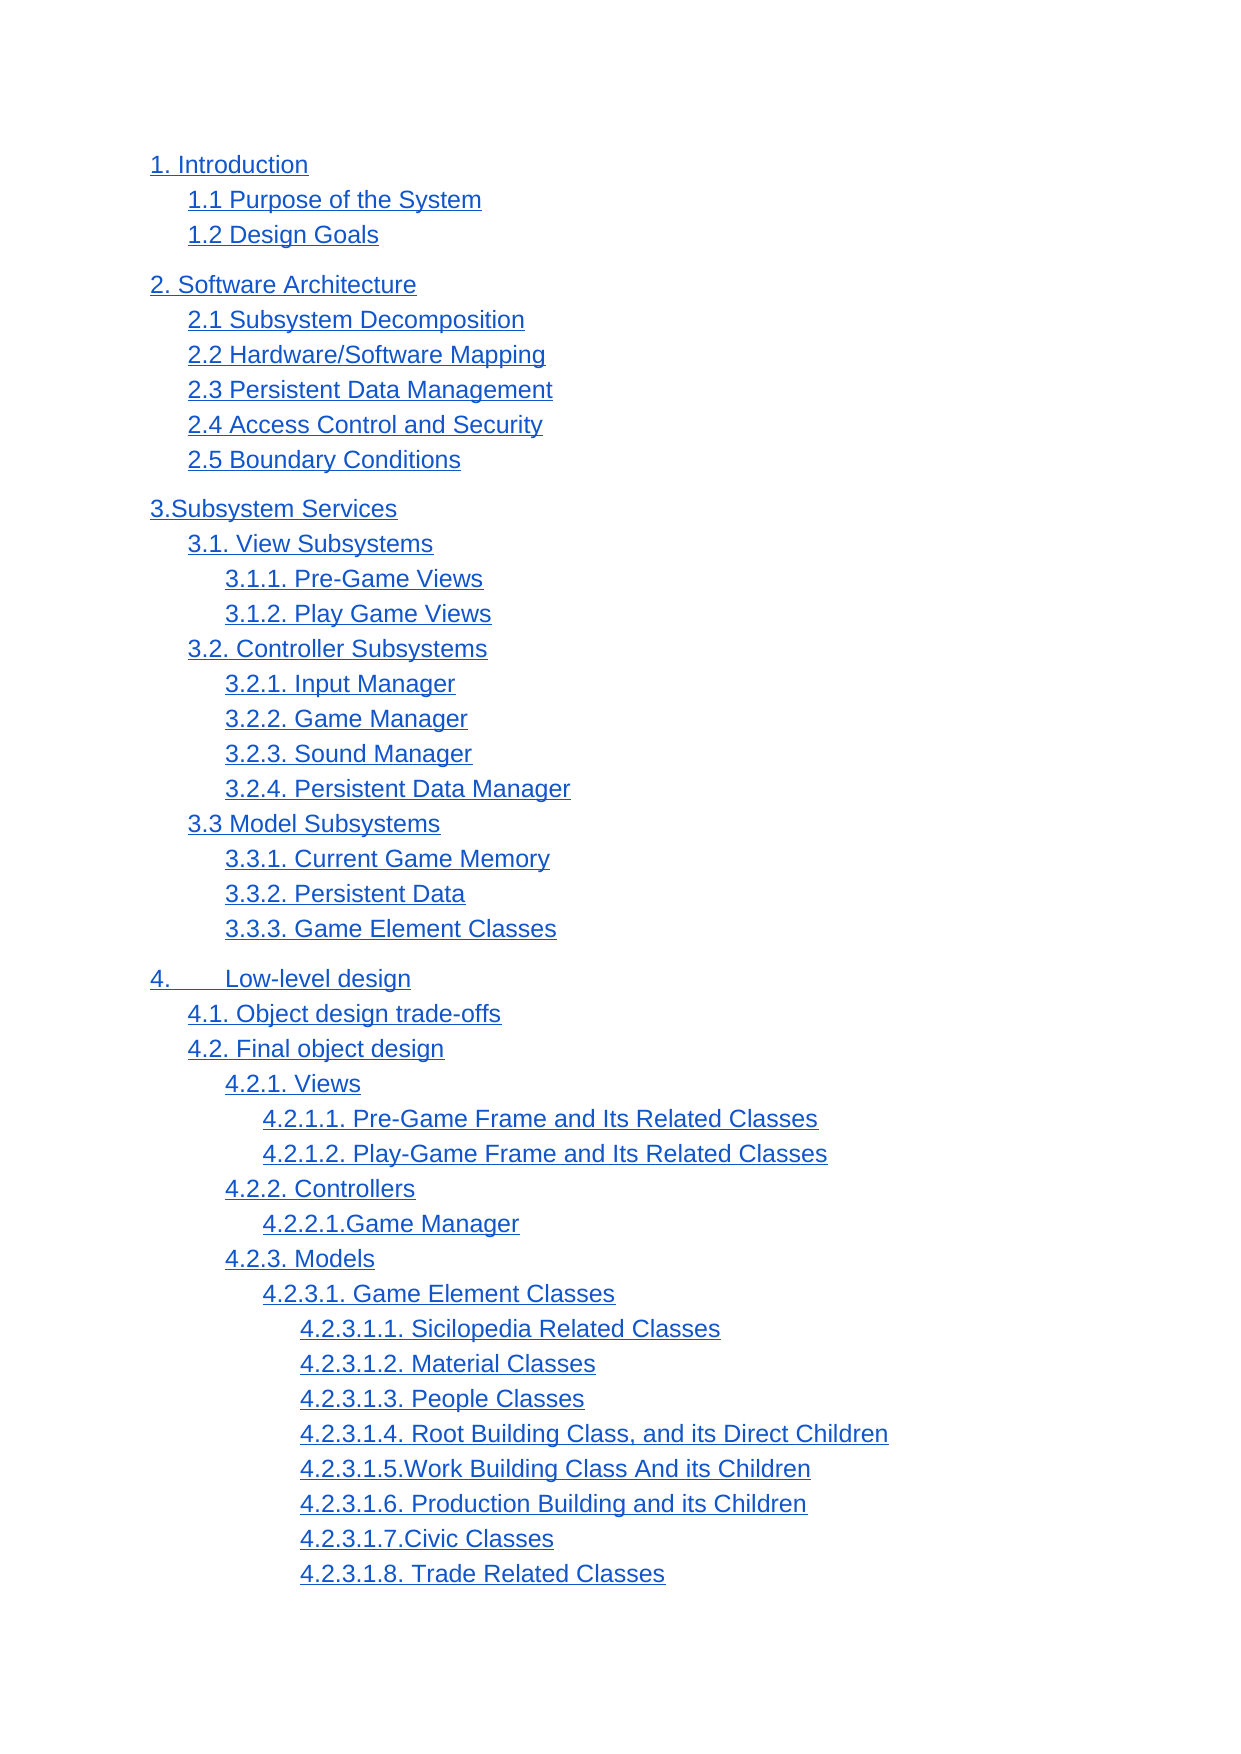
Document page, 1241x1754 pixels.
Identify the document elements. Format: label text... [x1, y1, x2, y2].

text 4.2.3.1.7.Civic Classes [300, 1524, 1090, 1552]
text 4.1. Object design trade-offs [187, 999, 1090, 1027]
text 2. Software Architecture [150, 269, 1090, 298]
text 3.3.1. Current Game Memory [225, 844, 1090, 873]
text 1.2 Design Goals [187, 220, 1090, 249]
text 3.1.1. Pre-Game Views [225, 564, 1090, 593]
text 4.2.1. Views [225, 1069, 1090, 1097]
text 4.2.3.1.2. Material Classes [300, 1349, 1090, 1377]
text 4.2.3. Models [225, 1244, 1090, 1272]
text 3.1.2. Play Game Views [225, 599, 1090, 628]
text 3.3 Model Subsystems [187, 809, 1090, 838]
text 2.1 Subsystem Decomposition [187, 304, 1090, 333]
text 4.2.1.1. Pre-Game Frame and Its Related Classes [262, 1104, 1090, 1132]
text 4. Low-level design [150, 964, 1090, 992]
text 2.3 Persistent Data Management [187, 374, 1090, 403]
text 3.2.2. Game Manager [225, 704, 1090, 733]
text 3.3.3. Game Element Classes [225, 914, 1090, 943]
text 4.2.2. Controllers [225, 1174, 1090, 1202]
text 3.2. Controller Subsystems [187, 634, 1090, 663]
text 2.4 Access Control and Security [187, 409, 1090, 438]
text 2.5 Boundary Conditions [187, 444, 1090, 473]
text 3.2.4. Persistent Data Manager [225, 774, 1090, 803]
text 1.1 Purpose of the System [187, 185, 1090, 214]
text 3.1. View Subsystems [187, 529, 1090, 558]
text 4.2.2.1.Game Manager [262, 1209, 1090, 1237]
text 4.2.3.1.8. Trade Related Classes [300, 1559, 1090, 1587]
text 3.3.2. Persistent Data [225, 879, 1090, 908]
text 3.2.1. Input Manager [225, 669, 1090, 698]
text 3.Subsystem Services [150, 494, 1090, 523]
text 4.2.3.1.5.Work Building Class And its Children [300, 1454, 1090, 1482]
text 4.2.3.1.4. Root Building Class, and its Direct Children [300, 1419, 1090, 1447]
text 4.2. Final object design [187, 1034, 1090, 1062]
text 2.2 Hardware/Software Mapping [187, 339, 1090, 368]
text 4.2.3.1.6. Production Building and its Children [300, 1489, 1090, 1517]
text 4.2.1.2. Play-Game Frame and Its Related Classes [262, 1139, 1090, 1167]
text 4.2.3.1.1. Sicilopedia Related Classes [300, 1314, 1090, 1342]
text 1. Introduction [150, 150, 1090, 179]
text 3.2.3. Sound Manager [225, 739, 1090, 768]
text 4.2.3.1. Game Element Classes [262, 1279, 1090, 1307]
text 4.2.3.1.3. People Classes [300, 1384, 1090, 1412]
